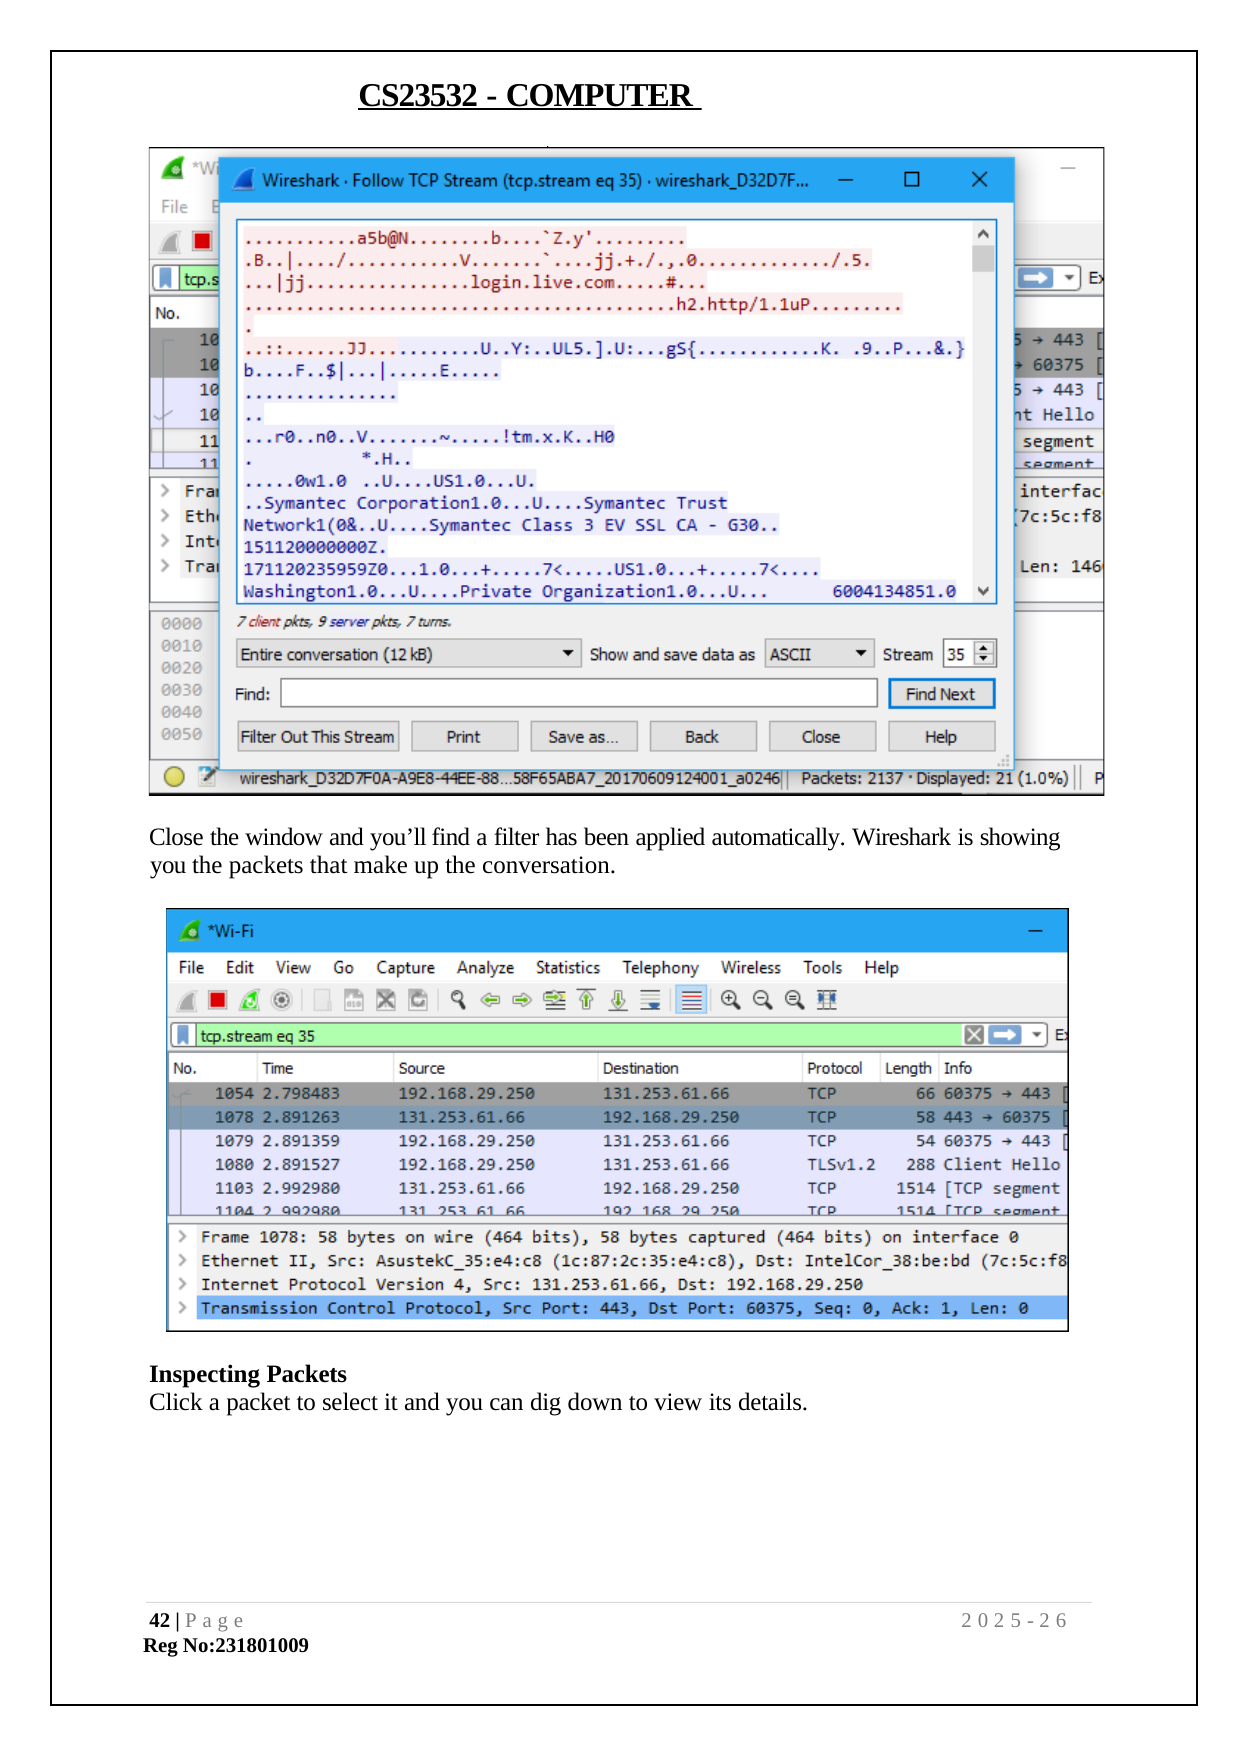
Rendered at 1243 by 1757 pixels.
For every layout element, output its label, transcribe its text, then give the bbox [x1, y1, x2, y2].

picture [166, 908, 1069, 934]
text Close the window and you’ll find a filter has been applied automatically. Wireshark is showing you the packets that make up the conversation. [149, 824, 1087, 879]
text Click a packet to select it and you can dig down to view its details. [149, 1388, 1196, 1417]
picture [148, 147, 1105, 796]
text Inspecting Packets [149, 934, 1196, 1388]
